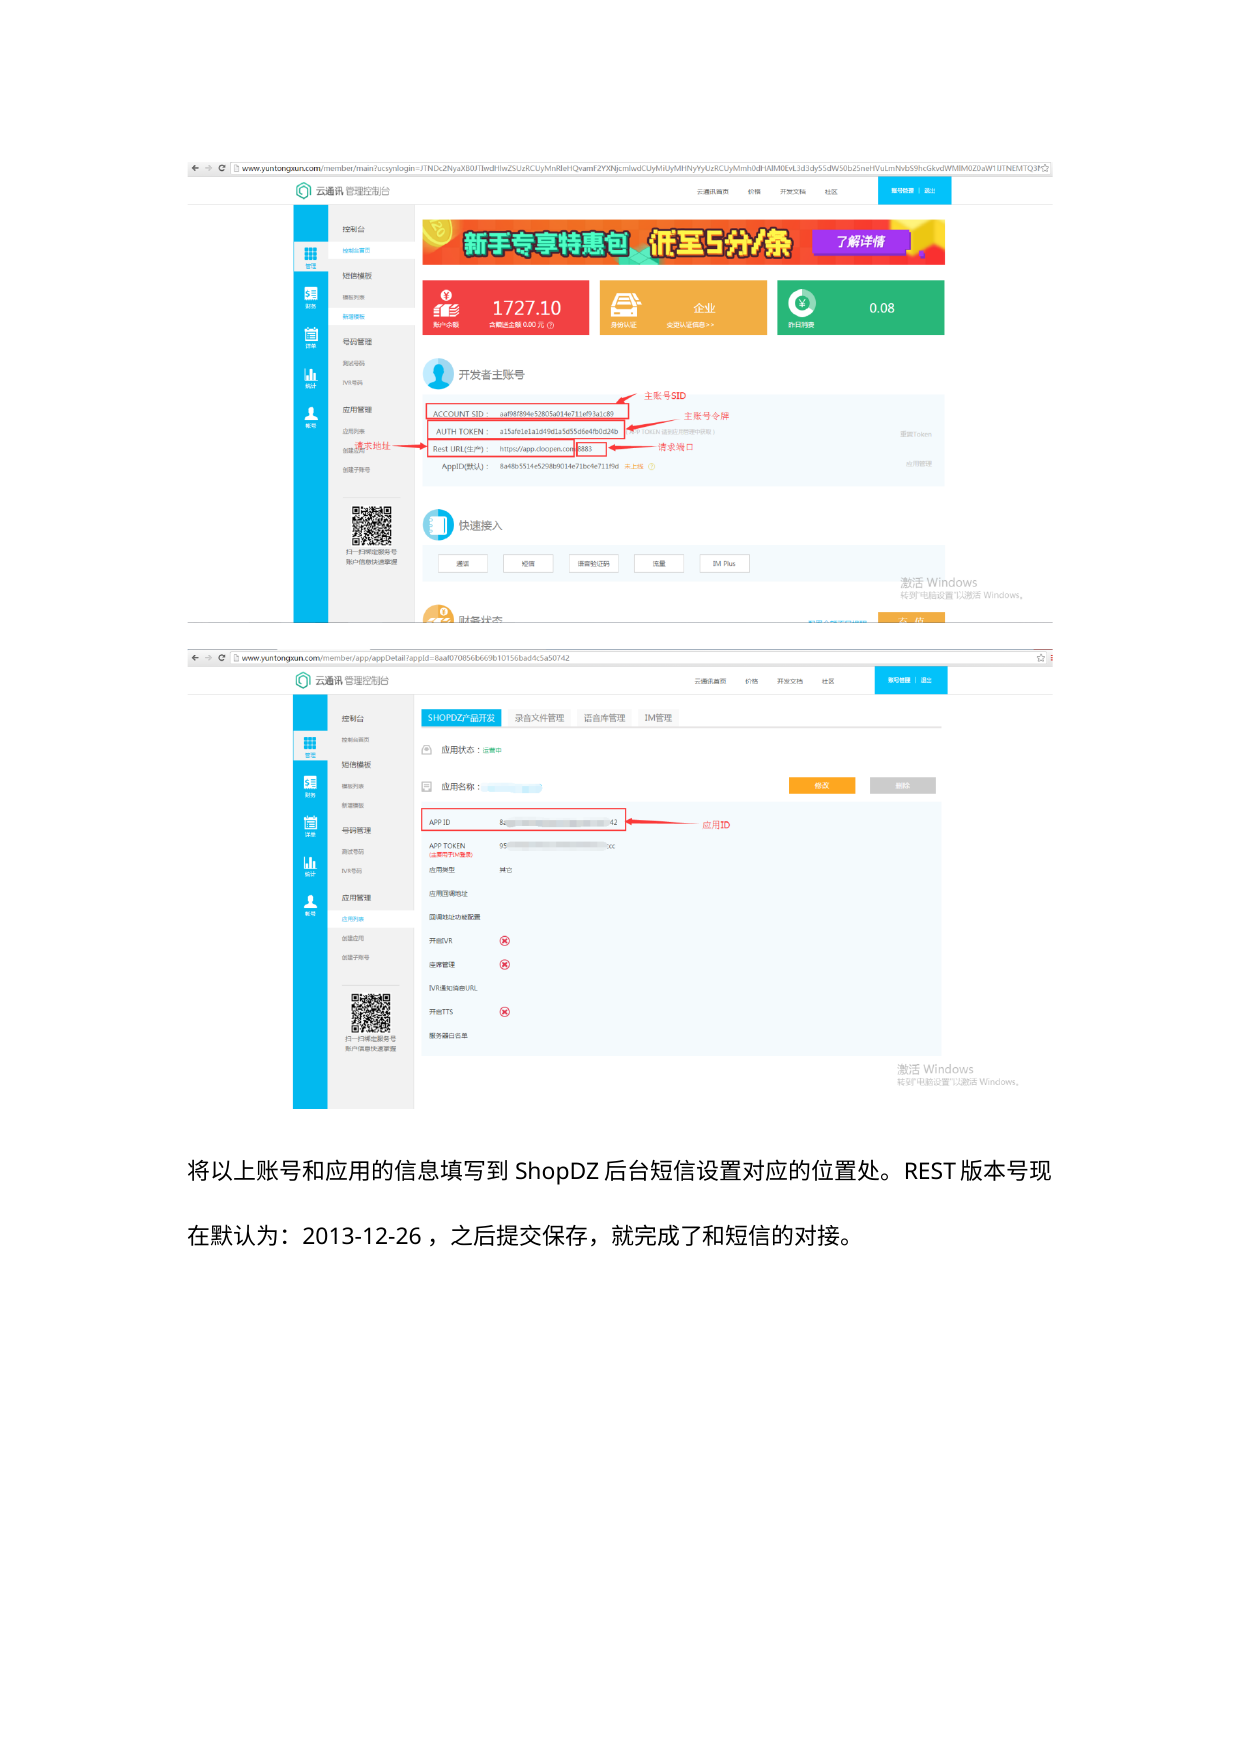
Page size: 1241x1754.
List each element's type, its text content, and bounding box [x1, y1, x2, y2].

picture [187, 162, 1053, 623]
picture [305, 287, 317, 300]
picture [304, 776, 316, 788]
picture [305, 896, 316, 907]
text 将以上账号和应用的信息填写到ShopDZ后台短信设置对应的位置处。REST版本号现在默认为：2013-12-26 ，之后提交保存，就完成了和短信的对接。 [187, 1137, 1053, 1267]
picture [305, 370, 315, 380]
picture [305, 818, 317, 829]
picture [306, 408, 317, 419]
picture [187, 649, 1053, 1109]
picture [305, 328, 317, 340]
picture [304, 858, 315, 868]
